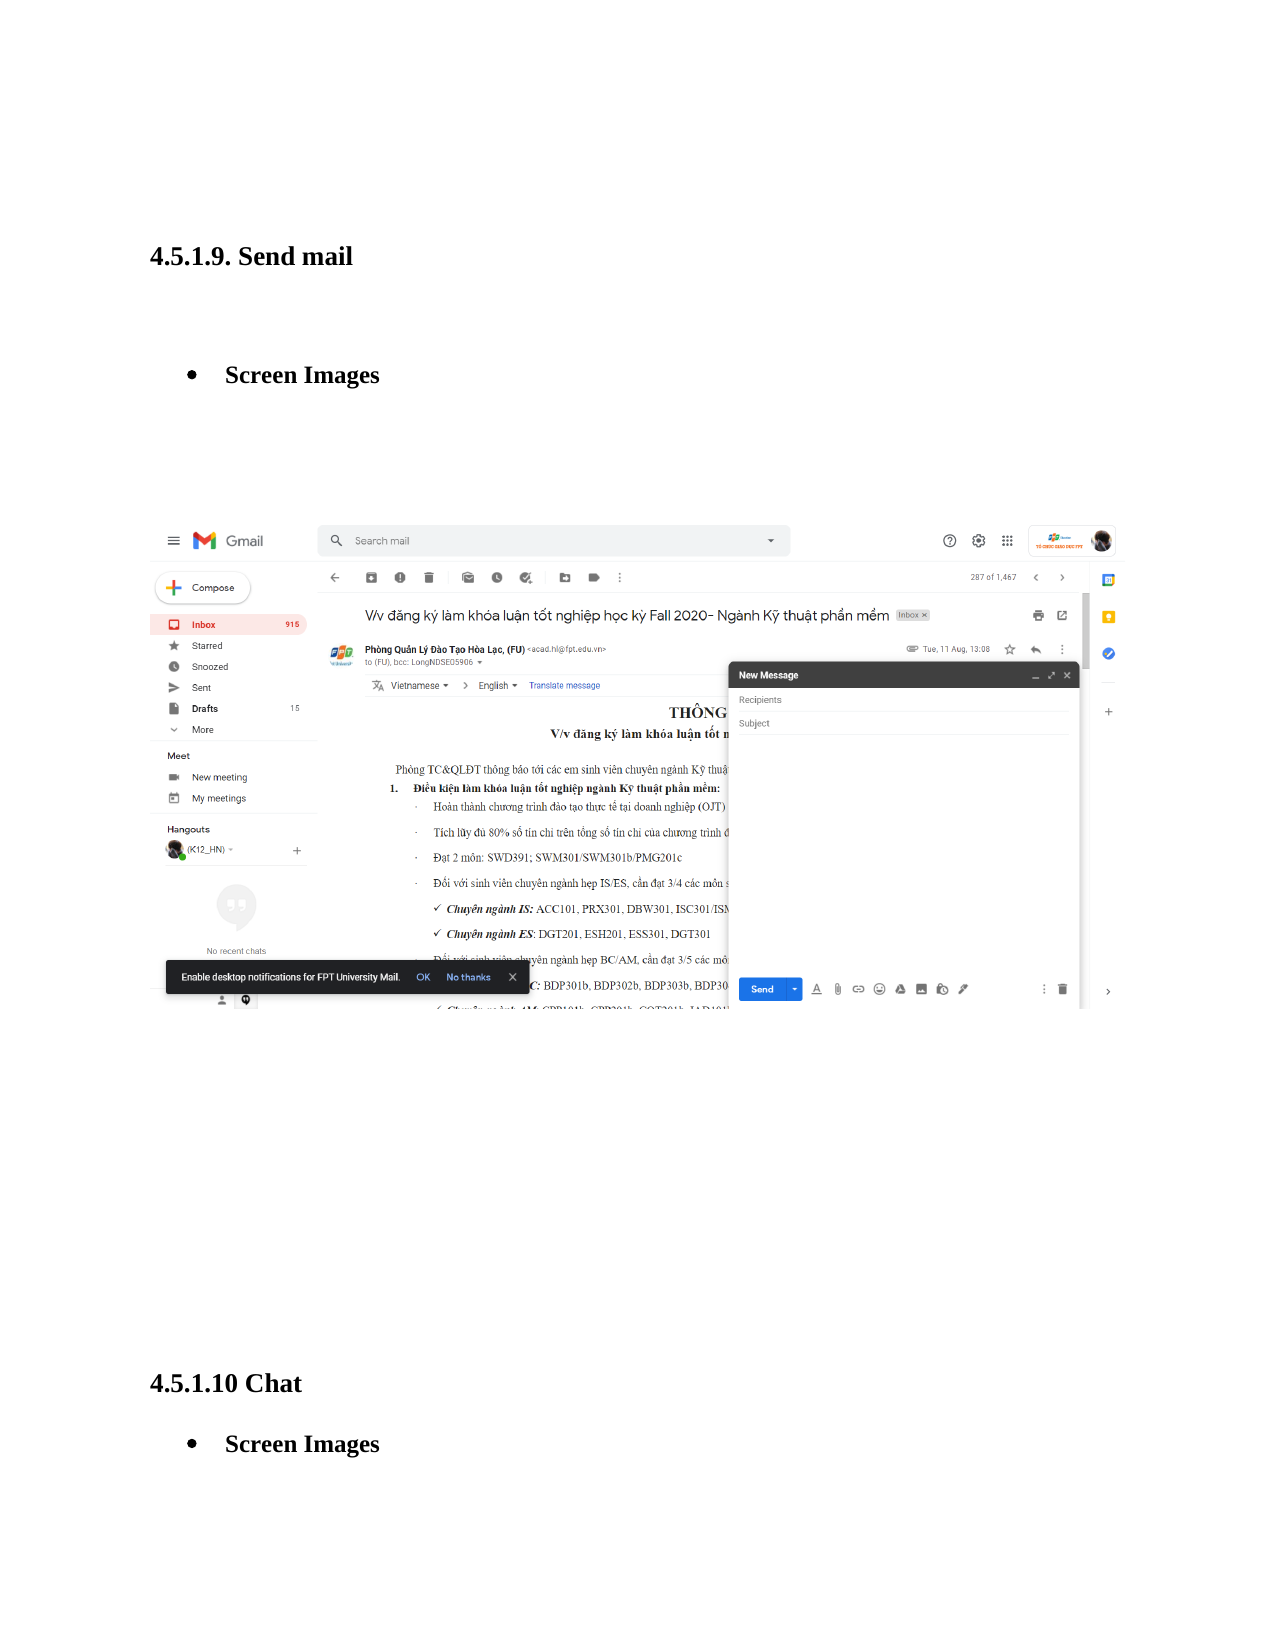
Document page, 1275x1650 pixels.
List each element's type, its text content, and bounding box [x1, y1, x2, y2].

picture [150, 522, 1125, 1009]
subtitle 4.5.1.10 Chat [150, 1367, 1125, 1398]
list Screen Images [187, 1429, 1125, 1458]
list Screen Images [187, 360, 1125, 389]
subtitle 4.5.1.9. Send mail [150, 240, 1125, 272]
